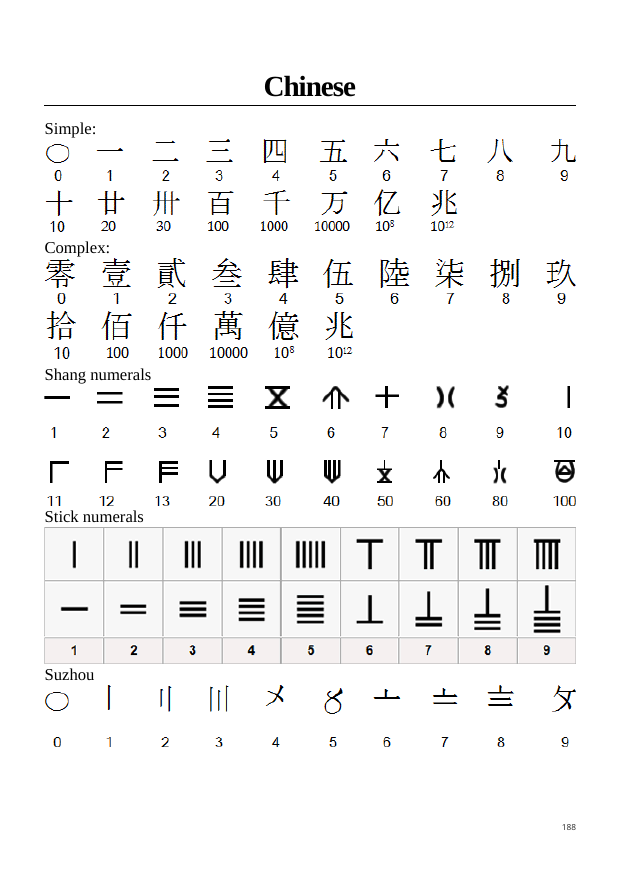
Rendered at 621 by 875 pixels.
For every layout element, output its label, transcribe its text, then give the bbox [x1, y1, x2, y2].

text Stick numerals [44, 507, 576, 526]
picture [44, 685, 576, 747]
picture [44, 527, 576, 664]
text Shang numerals [44, 365, 576, 384]
text Simple: [44, 118, 576, 138]
picture [44, 385, 576, 506]
picture [44, 258, 576, 364]
picture [44, 139, 576, 237]
text Complex: [44, 238, 576, 257]
text Suzhou [44, 664, 576, 684]
subtitle Chinese [44, 69, 576, 105]
